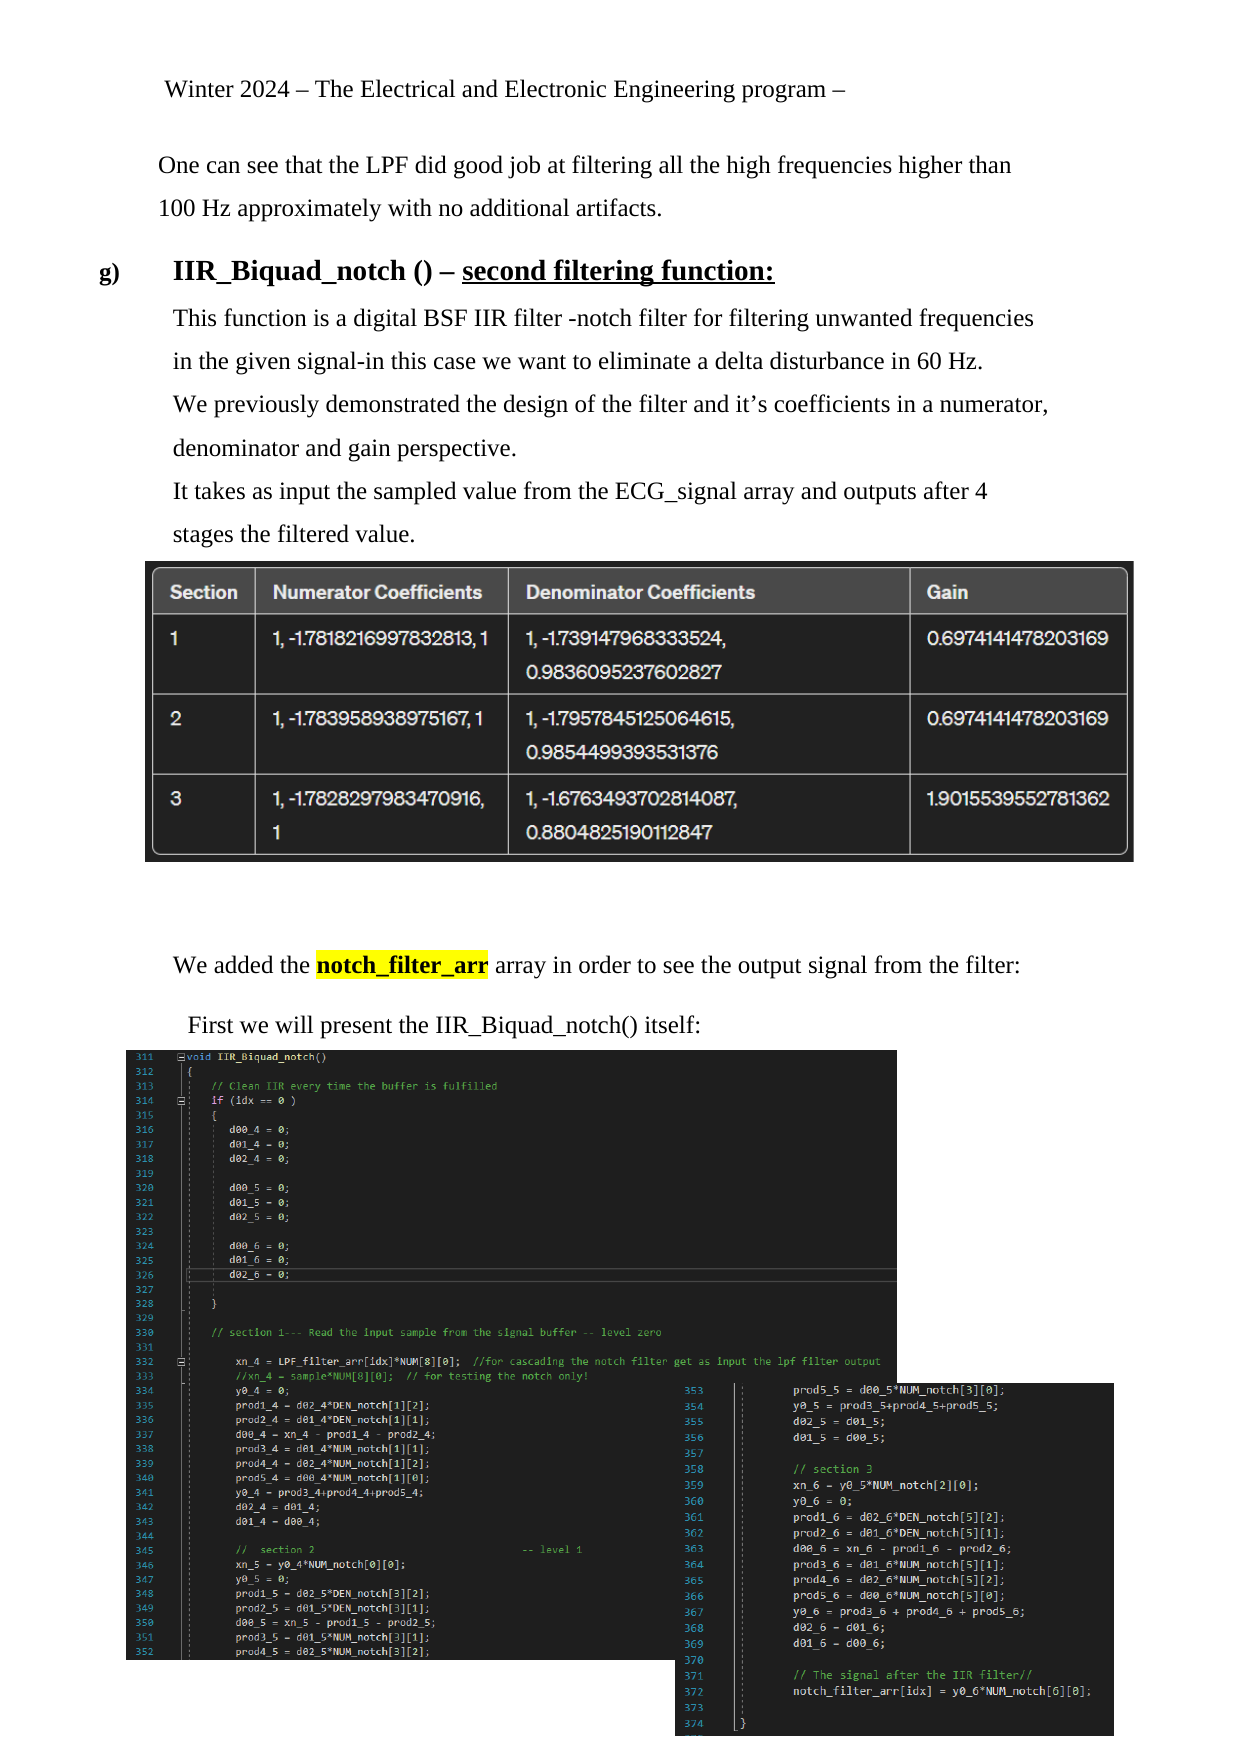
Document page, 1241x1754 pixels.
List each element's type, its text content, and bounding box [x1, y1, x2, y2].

list IIR_Biquad_notch () – second filtering function: [99, 253, 1053, 286]
text We added the notch_filter_arr array in order to see the output signal from the filter: [488, 950, 1053, 979]
list We previously demonstrated the design of the filter and it’s coefficients in a numerator, denominator and gain perspective. [173, 389, 1053, 461]
picture [145, 561, 1134, 862]
list This function is a digital BSF IIR filter -notch filter for filtering unwanted frequencies in the given signal-in this case we want to eliminate a delta disturbance in 60 Hz. [173, 303, 1053, 375]
text First we will present the IIR_Biquad_notch() itself: [187, 1010, 1053, 1039]
list It takes as input the sampled value from the ECG_signal array and outputs after 4 stages the filtered value. [173, 476, 1053, 548]
text One can see that the LPF did good job at filtering all the high frequencies higher than 100 Hz approximately with no additional artifacts. [158, 150, 1053, 222]
picture [126, 1050, 1114, 1736]
